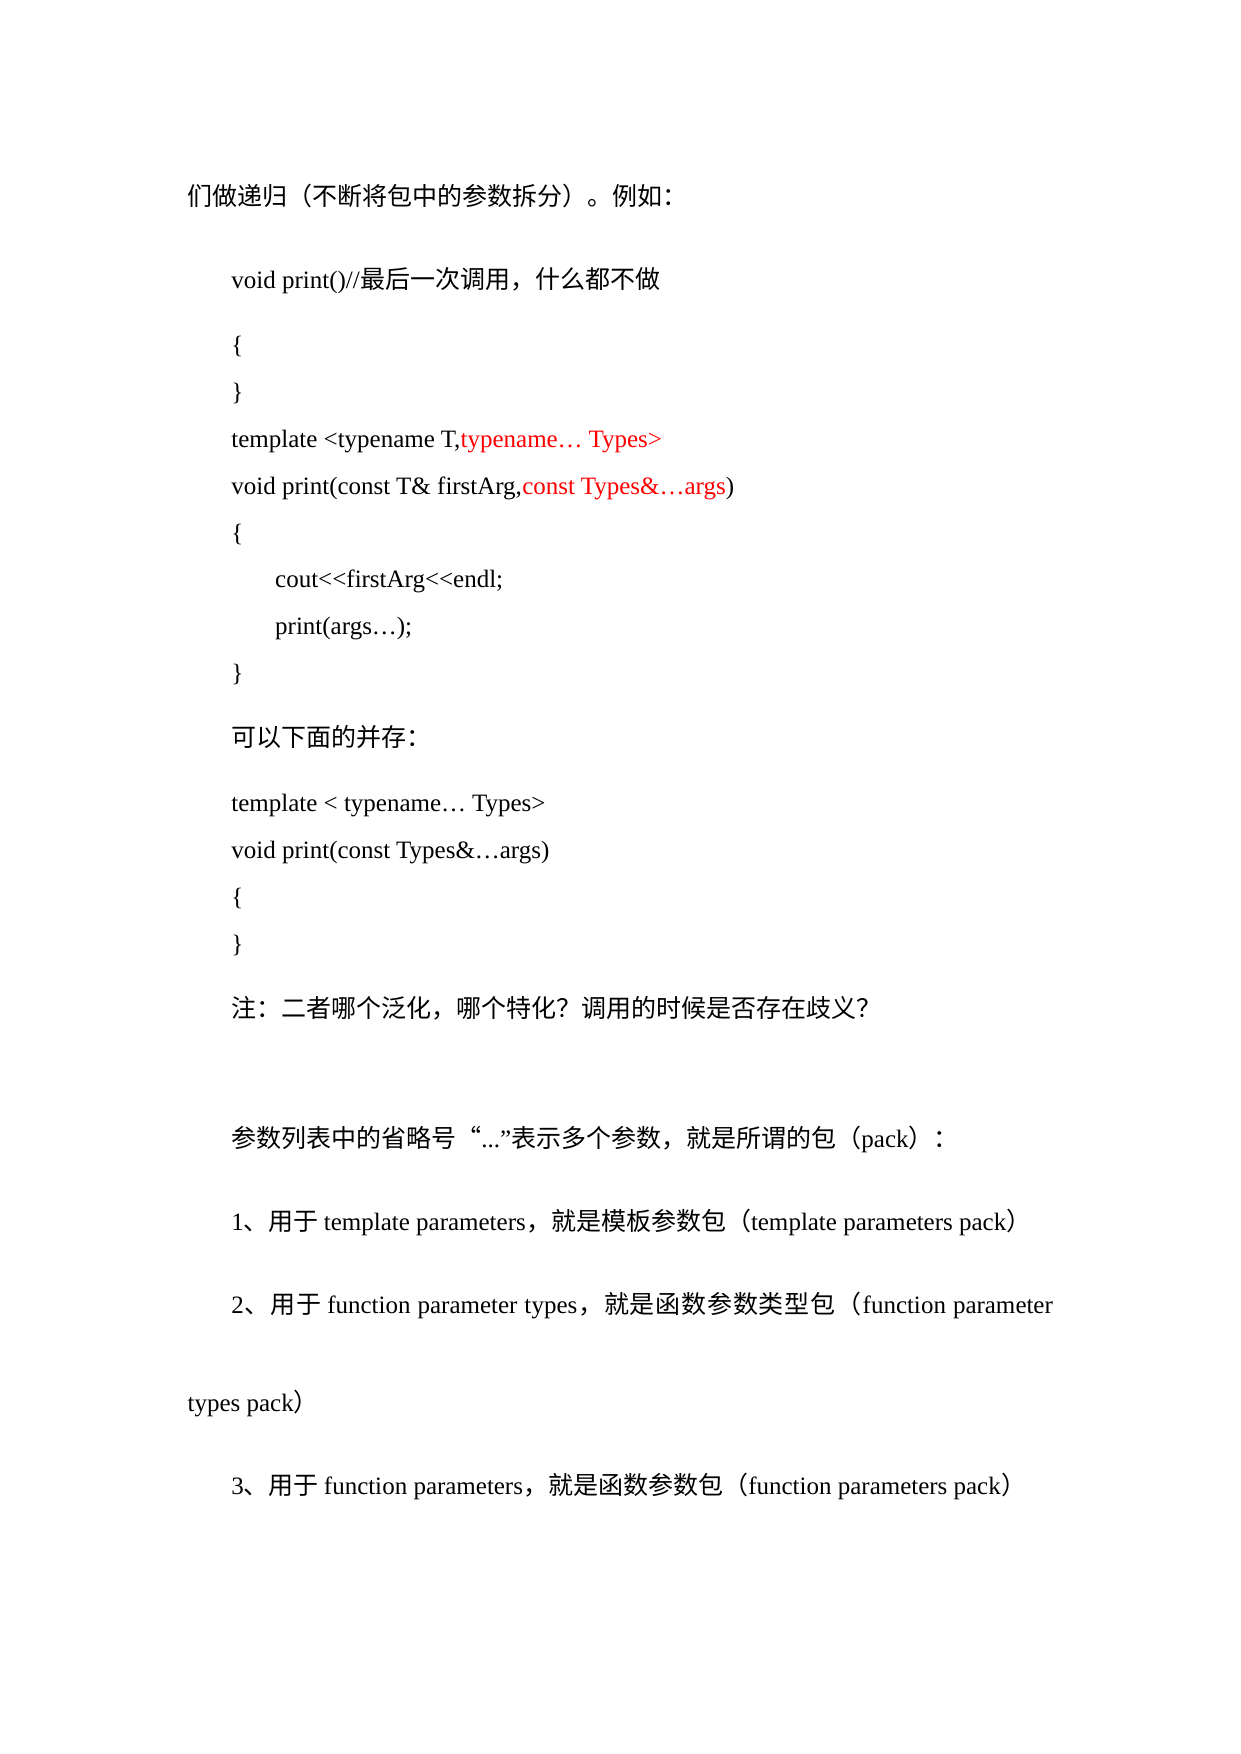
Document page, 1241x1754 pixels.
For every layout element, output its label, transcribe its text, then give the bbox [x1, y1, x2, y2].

text } [187, 656, 1053, 689]
text 参数列表中的省略号“...”表示多个参数，就是所谓的包（pack）： [187, 1104, 1053, 1169]
text void print()//最后一次调用，什么都不做 [187, 245, 1053, 310]
text 3、用于function parameters，就是函数参数包（function parameters pack） [187, 1451, 1053, 1516]
text 2、用于function parameter types，就是函数参数类型包（function parameter types pack） [187, 1270, 1053, 1433]
text template < typename… Types> [187, 786, 1053, 819]
text 1、用于template parameters，就是模板参数包（template parameters pack） [187, 1187, 1053, 1252]
text { [187, 516, 1053, 548]
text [187, 162, 1053, 227]
text print(args…); [187, 609, 1053, 642]
text { [187, 880, 1053, 913]
text void print(const T& firstArg,const Types&…args) [187, 469, 1053, 501]
text template <typename T,typename… Types> [187, 422, 1053, 454]
text } [187, 375, 1053, 408]
text void print(const Types&…args) [187, 833, 1053, 866]
text 注：二者哪个泛化，哪个特化？调用的时候是否存在歧义？ [187, 974, 1053, 1039]
text cout<<firstArg<<endl; [187, 563, 1053, 595]
text { [187, 328, 1053, 361]
text 可以下面的并存： [187, 703, 1053, 768]
text } [187, 927, 1053, 959]
